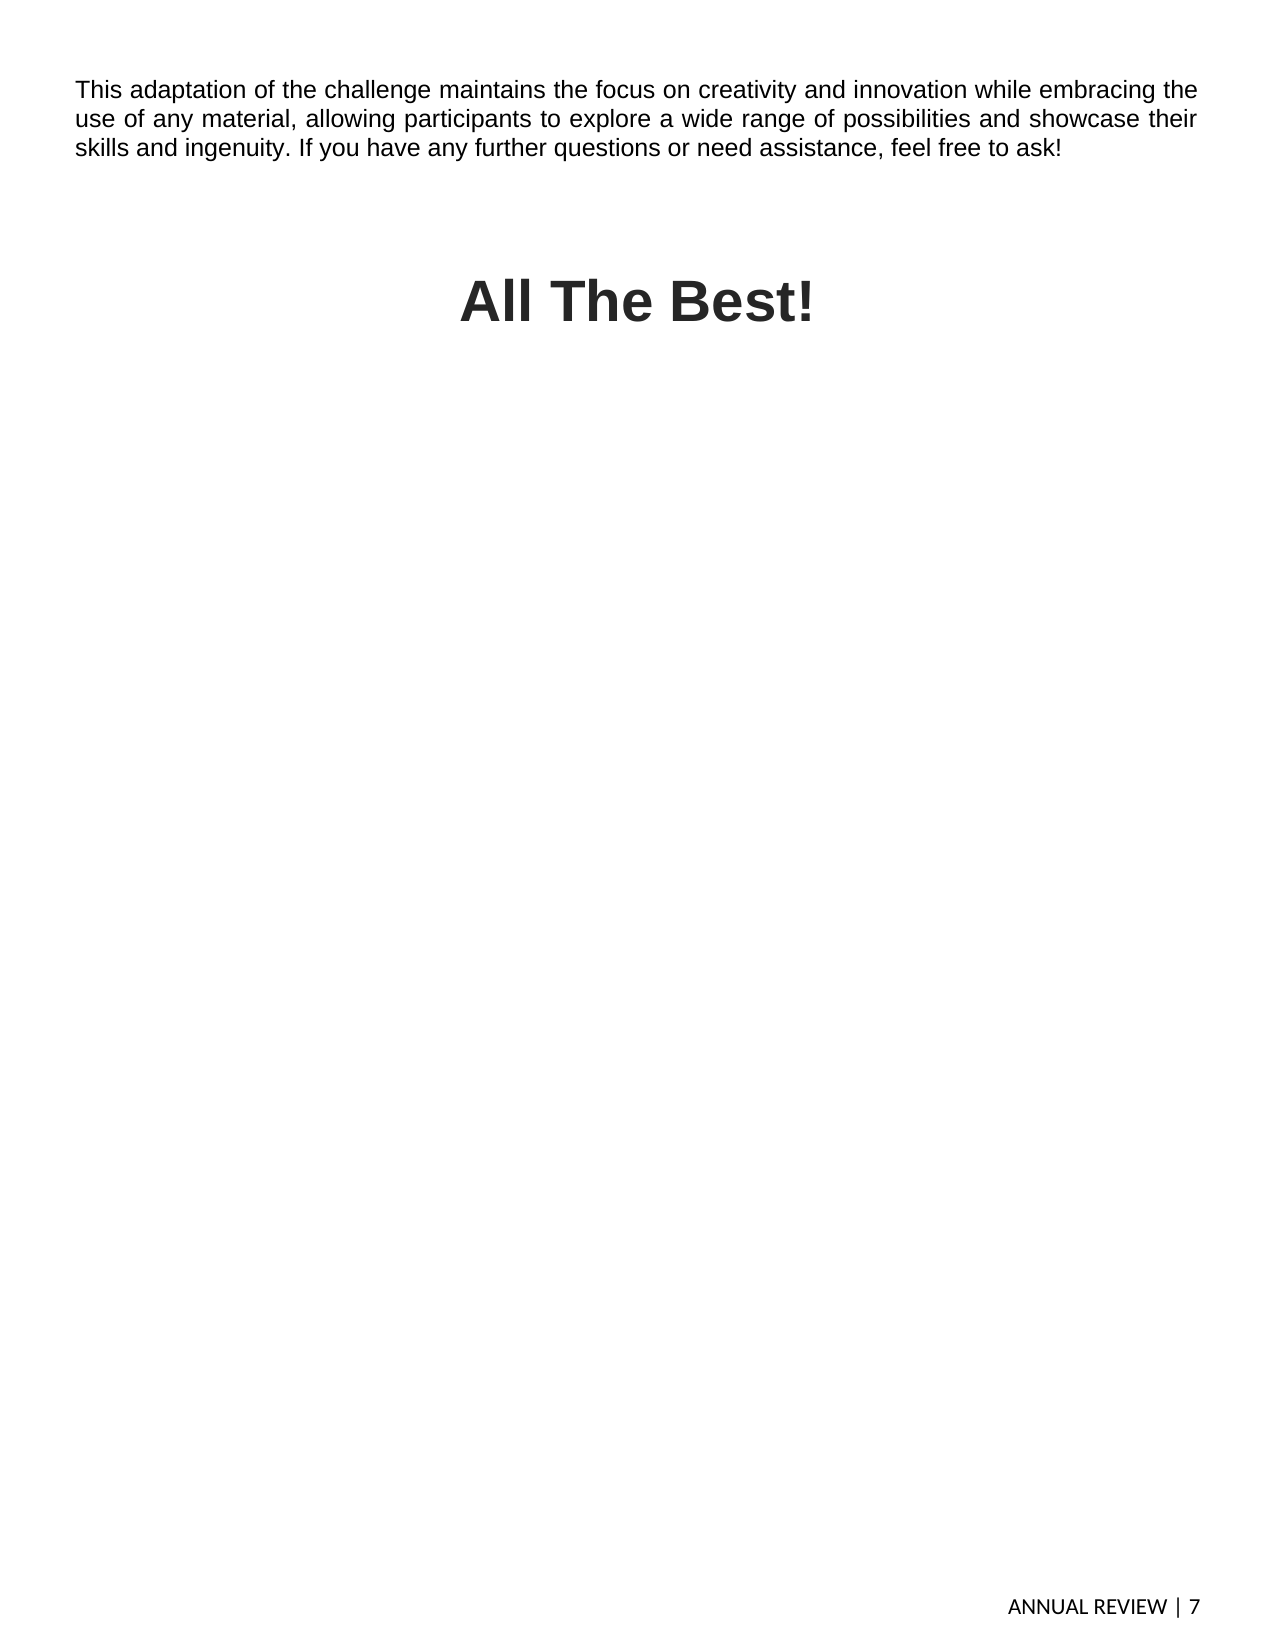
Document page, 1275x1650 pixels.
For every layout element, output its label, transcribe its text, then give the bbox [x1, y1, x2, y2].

text This adaptation of the challenge maintains the focus on creativity and innovation while embracing the use of any material, allowing participants to explore a wide range of possibilities and showcase their skills and ingenuity. If you have any further questions or need assistance, feel free to ask! [75, 75, 1200, 161]
text All The Best! [75, 266, 1200, 333]
